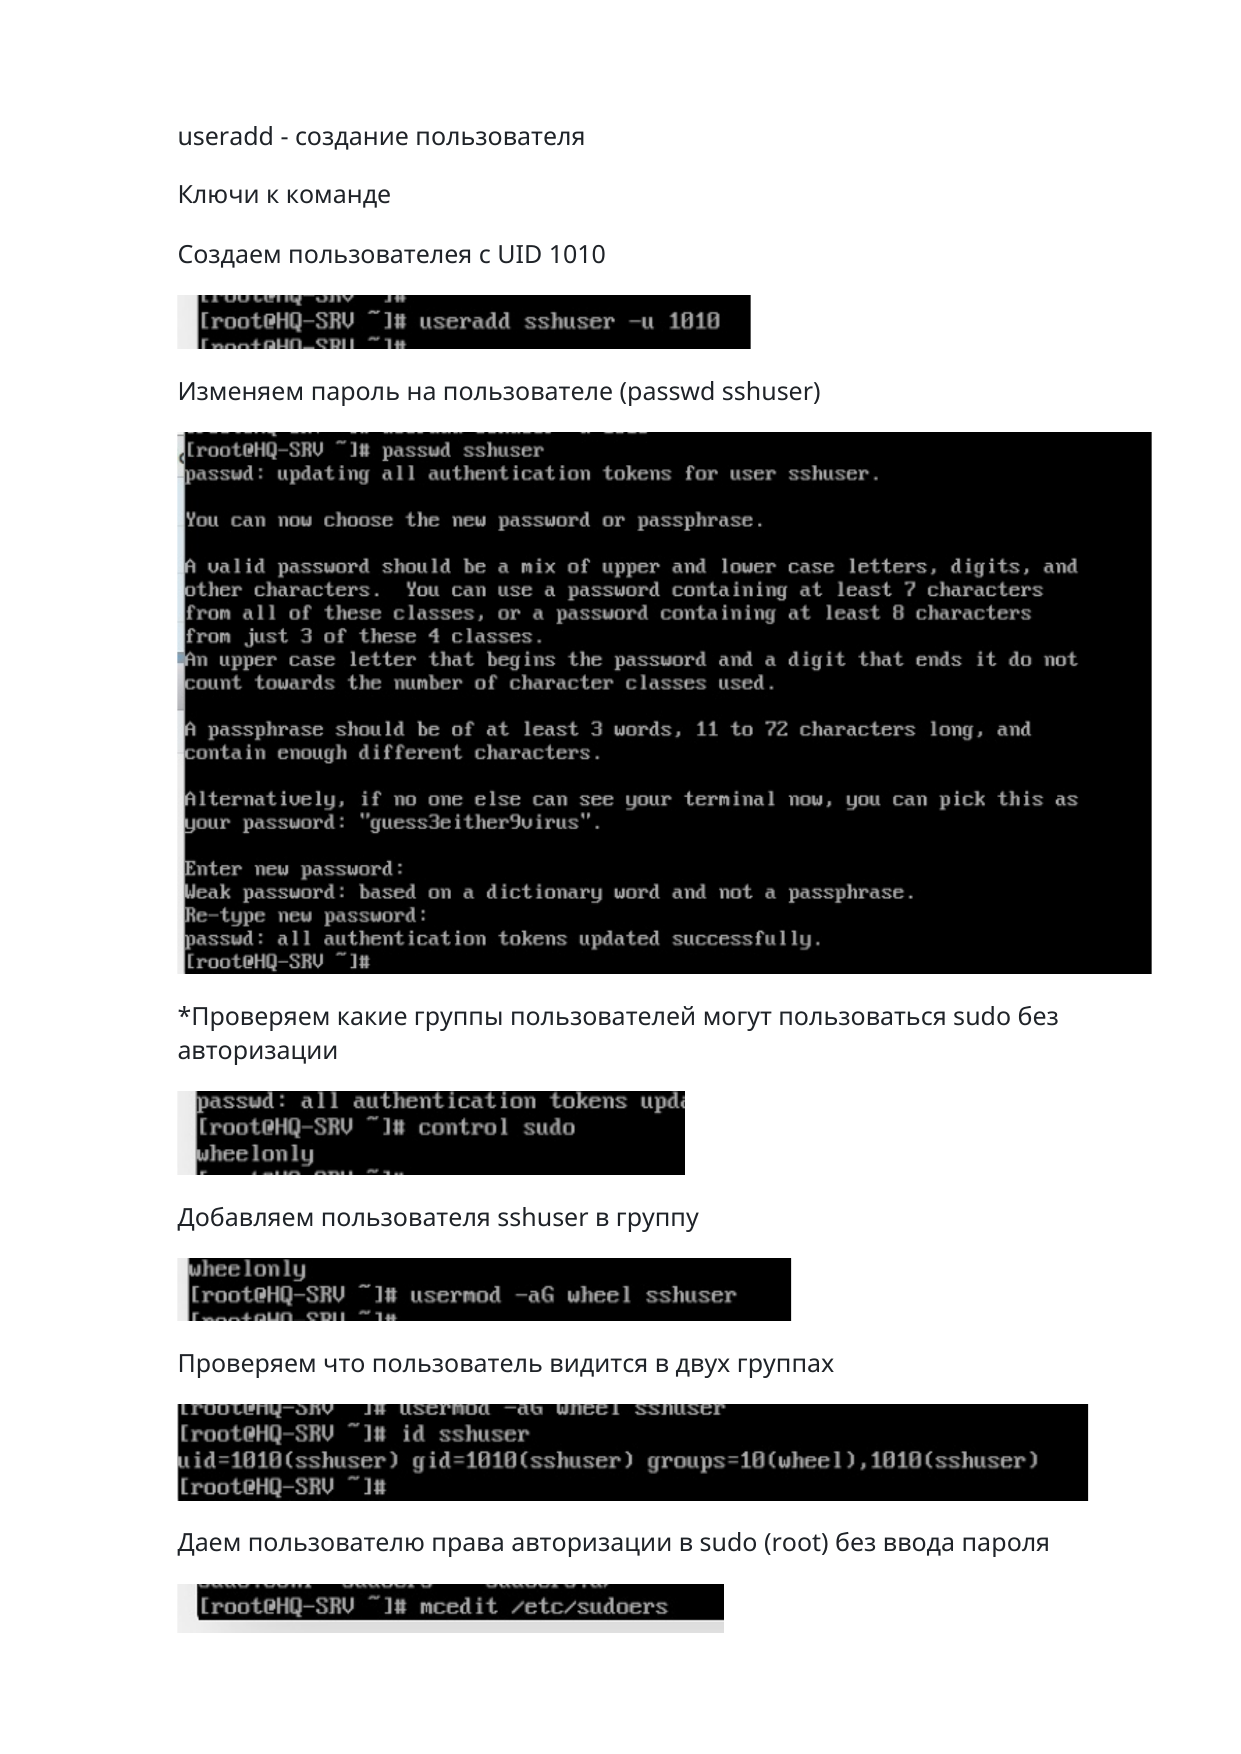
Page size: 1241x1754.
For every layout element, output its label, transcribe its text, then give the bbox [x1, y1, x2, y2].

text useradd - создание пользователя [177, 118, 1152, 152]
picture [177, 1258, 792, 1321]
text Проверяем что пользователь видится в двух группах [177, 1346, 1152, 1380]
picture [177, 1404, 1089, 1501]
text Ключи к команде [177, 177, 1152, 211]
picture [177, 432, 1152, 974]
picture [177, 1584, 724, 1633]
text Создаем пользователея с UID 1010 [177, 236, 1152, 270]
text Изменяем пароль на пользователе (passwd sshuser) [177, 373, 1152, 407]
text Добавляем пользователя sshuser в группу [177, 1199, 1152, 1233]
picture [177, 295, 751, 349]
text Даем пользователю права авторизации в sudo (root) без ввода пароля [177, 1525, 1152, 1559]
picture [177, 1091, 685, 1175]
text *Проверяем какие группы пользователей могут пользоваться sudo без авторизации [177, 998, 1152, 1066]
